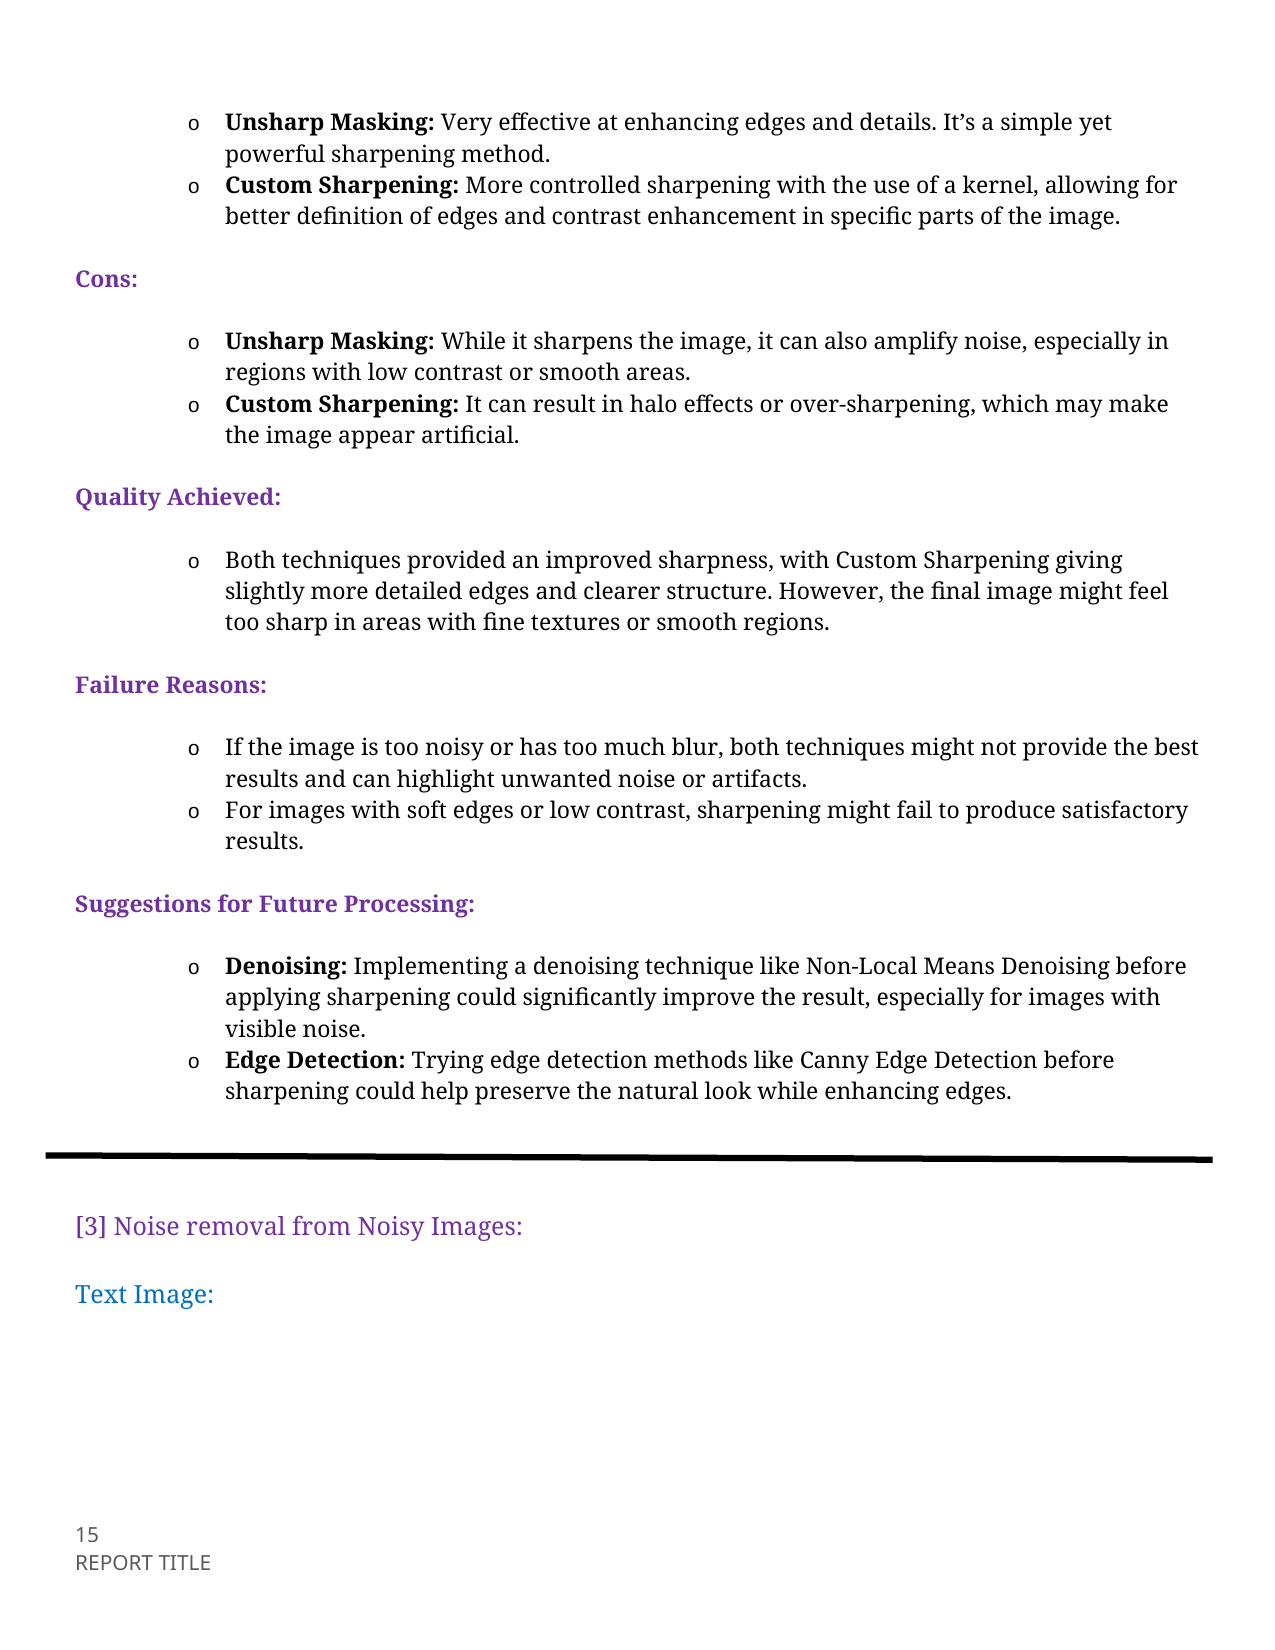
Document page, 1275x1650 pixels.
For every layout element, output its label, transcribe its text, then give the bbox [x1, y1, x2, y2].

list Unsharp Masking: While it sharpens the image, it can also amplify noise, especially in regions with low contrast or smooth areas. [187, 325, 1200, 387]
list Custom Sharpening: It can result in halo effects or over-sharpening, which may make the image appear artificial. [187, 387, 1200, 450]
text Quality Achieved: [75, 481, 1200, 512]
text [3] Noise removal from Noisy Images: [75, 1208, 1200, 1242]
text Suggestions for Future Processing: [75, 887, 1200, 919]
list Unsharp Masking: Very effective at enhancing edges and details. It’s a simple yet powerful sharpening method. [187, 106, 1200, 169]
list If the image is too noisy or has too much blur, both techniques might not provide the best results and can highlight unwanted noise or artifacts. [187, 731, 1200, 794]
text Cons: [75, 262, 1200, 294]
list Custom Sharpening: More controlled sharpening with the use of a kernel, allowing for better definition of edges and contrast enhancement in specific parts of the image. [187, 169, 1200, 231]
list Both techniques provided an improved sharpness, with Custom Sharpening giving slightly more detailed edges and clearer structure. However, the final image might feel too sharp in areas with fine textures or smooth regions. [187, 544, 1200, 637]
text Text Image: [75, 1277, 1200, 1311]
list Edge Detection: Trying edge detection methods like Canny Edge Detection before sharpening could help preserve the natural look while enhancing edges. [187, 1044, 1200, 1106]
text Failure Reasons: [75, 669, 1200, 700]
list Denoising: Implementing a denoising technique like Non-Local Means Denoising before applying sharpening could significantly improve the result, especially for images with visible noise. [187, 950, 1200, 1044]
list For images with soft edges or low contrast, sharpening might fail to produce satisfactory results. [187, 794, 1200, 856]
